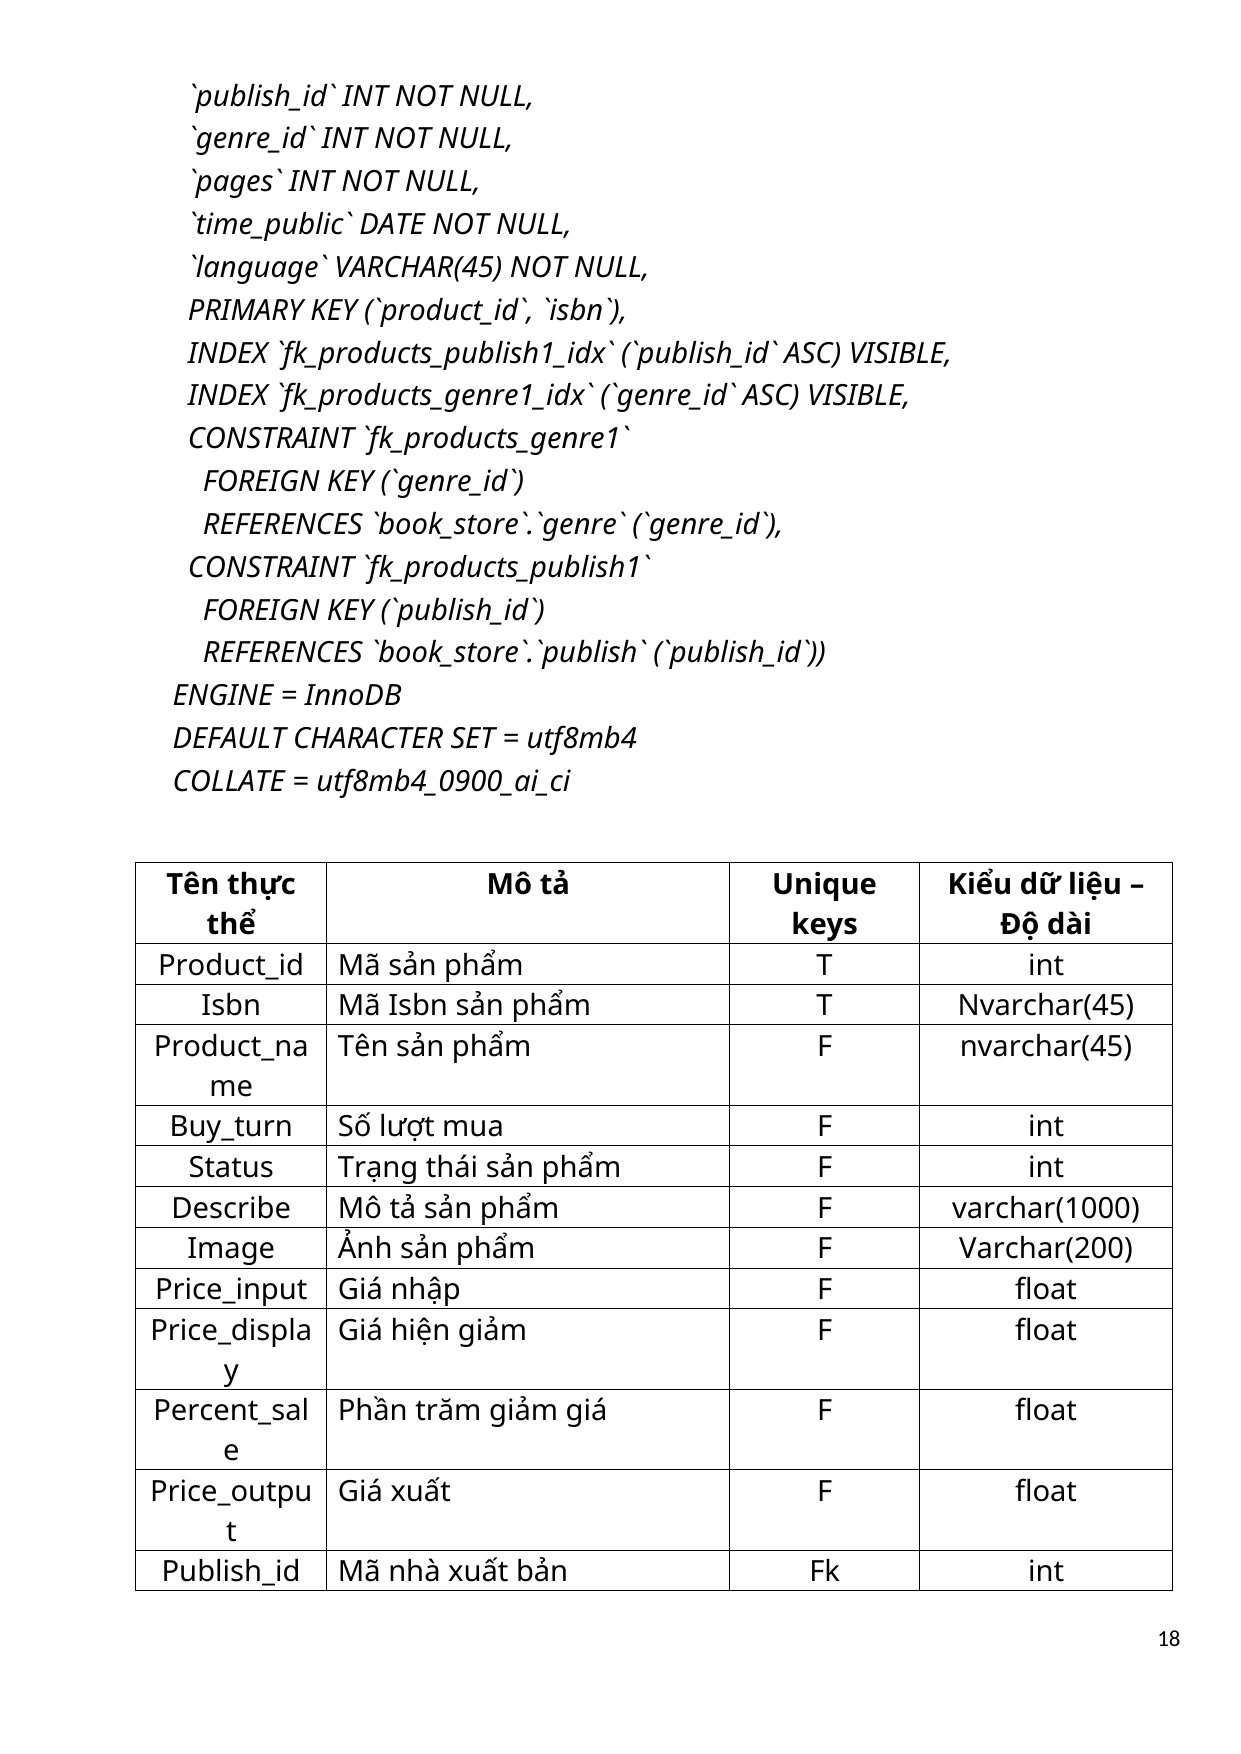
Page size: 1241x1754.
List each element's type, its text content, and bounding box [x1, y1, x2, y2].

table_cell Price_display [136, 1309, 326, 1389]
table_cell T [730, 944, 919, 983]
table_cell Status [136, 1146, 326, 1186]
table_cell float [920, 1470, 1172, 1549]
table_cell Fk [730, 1551, 919, 1590]
table_cell F [730, 1309, 919, 1389]
table_cell int [920, 1551, 1172, 1590]
list `language` VARCHAR(45) NOT NULL, [172, 246, 1180, 286]
table_cell Product_id [136, 944, 326, 983]
list FOREIGN KEY (`publish_id`) [172, 589, 1180, 628]
table_cell Giá hiện giảm [327, 1309, 729, 1389]
table_cell Trạng thái sản phẩm [327, 1146, 729, 1186]
table_cell F [730, 1146, 919, 1186]
list CONSTRAINT `fk_products_genre1` [172, 417, 1180, 457]
table_cell Mã Isbn sản phẩm [327, 985, 729, 1024]
table_cell Tên sản phẩm [327, 1025, 729, 1104]
list COLLATE = utf8mb4_0900_ai_ci [172, 760, 1180, 800]
table_cell Giá xuất [327, 1470, 729, 1549]
table_header Unique keys [730, 863, 919, 943]
list REFERENCES `book_store`.`genre` (`genre_id`), [172, 503, 1180, 543]
table_header Kiểu dữ liệu – Độ dài [920, 863, 1172, 943]
table_cell int [920, 944, 1172, 983]
table_cell Số lượt mua [327, 1106, 729, 1145]
table_cell F [730, 1390, 919, 1469]
table_cell T [730, 985, 919, 1024]
table_cell Buy_turn [136, 1106, 326, 1145]
table_cell float [920, 1269, 1172, 1308]
list `time_public` DATE NOT NULL, [172, 203, 1180, 243]
table_cell Image [136, 1228, 326, 1267]
list DEFAULT CHARACTER SET = utf8mb4 [172, 717, 1180, 757]
table_cell Phần trăm giảm giá [327, 1390, 729, 1469]
list ENGINE = InnoDB [172, 674, 1180, 714]
list REFERENCES `book_store`.`publish` (`publish_id`)) [172, 632, 1180, 671]
table_cell Product_name [136, 1025, 326, 1104]
table_cell int [920, 1106, 1172, 1145]
list PRIMARY KEY (`product_id`, `isbn`), [172, 289, 1180, 329]
list INDEX `fk_products_genre1_idx` (`genre_id` ASC) VISIBLE, [172, 375, 1180, 414]
table_cell float [920, 1309, 1172, 1389]
table_cell F [730, 1269, 919, 1308]
table_cell Giá nhập [327, 1269, 729, 1308]
table_cell varchar(1000) [920, 1187, 1172, 1227]
list `pages` INT NOT NULL, [172, 161, 1180, 200]
table_cell Percent_sale [136, 1390, 326, 1469]
table_cell float [920, 1390, 1172, 1469]
table_cell Ảnh sản phẩm [327, 1228, 729, 1267]
list CONSTRAINT `fk_products_publish1` [172, 546, 1180, 586]
table_cell Isbn [136, 985, 326, 1024]
table_cell nvarchar(45) [920, 1025, 1172, 1104]
list `publish_id` INT NOT NULL, [172, 75, 1180, 115]
table_header Tên thực thể [136, 863, 326, 943]
table_cell F [730, 1228, 919, 1267]
table_cell Nvarchar(45) [920, 985, 1172, 1024]
table_cell Varchar(200) [920, 1228, 1172, 1267]
table_cell Mô tả sản phẩm [327, 1187, 729, 1227]
table_cell F [730, 1470, 919, 1549]
table_cell Mã sản phẩm [327, 944, 729, 983]
table_cell Describe [136, 1187, 326, 1227]
list INDEX `fk_products_publish1_idx` (`publish_id` ASC) VISIBLE, [172, 332, 1180, 372]
table_cell int [920, 1146, 1172, 1186]
table_cell F [730, 1187, 919, 1227]
table_cell Price_input [136, 1269, 326, 1308]
table_cell F [730, 1025, 919, 1104]
table_cell Price_output [136, 1470, 326, 1549]
table_cell F [730, 1106, 919, 1145]
list `genre_id` INT NOT NULL, [172, 118, 1180, 157]
table_cell Mã nhà xuất bản [327, 1551, 729, 1590]
list FOREIGN KEY (`genre_id`) [172, 460, 1180, 500]
table_cell Publish_id [136, 1551, 326, 1590]
table_header Mô tả [327, 863, 729, 943]
